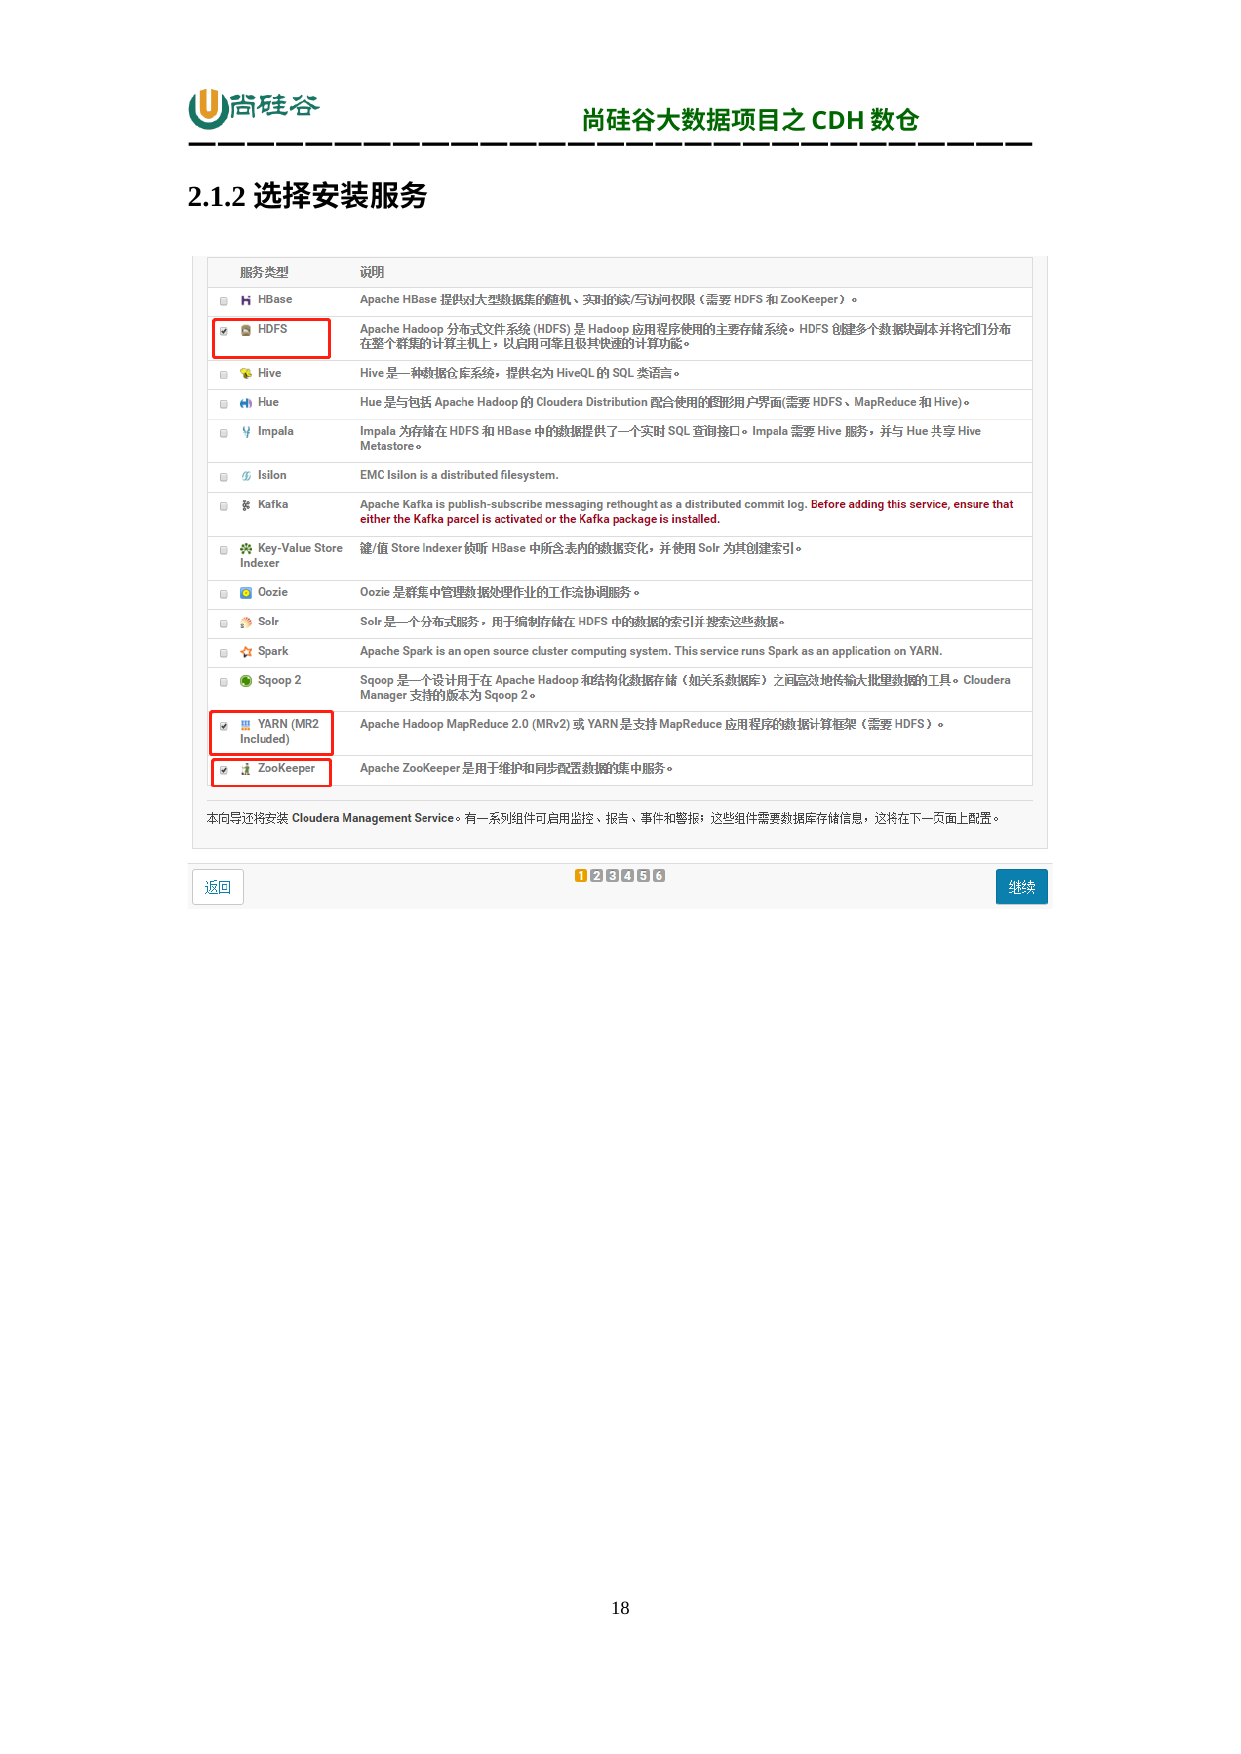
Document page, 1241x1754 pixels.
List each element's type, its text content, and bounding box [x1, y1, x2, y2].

picture [187, 256, 1053, 909]
picture [187, 88, 320, 130]
subtitle 2.1.2 选择安装服务 [187, 161, 1053, 226]
